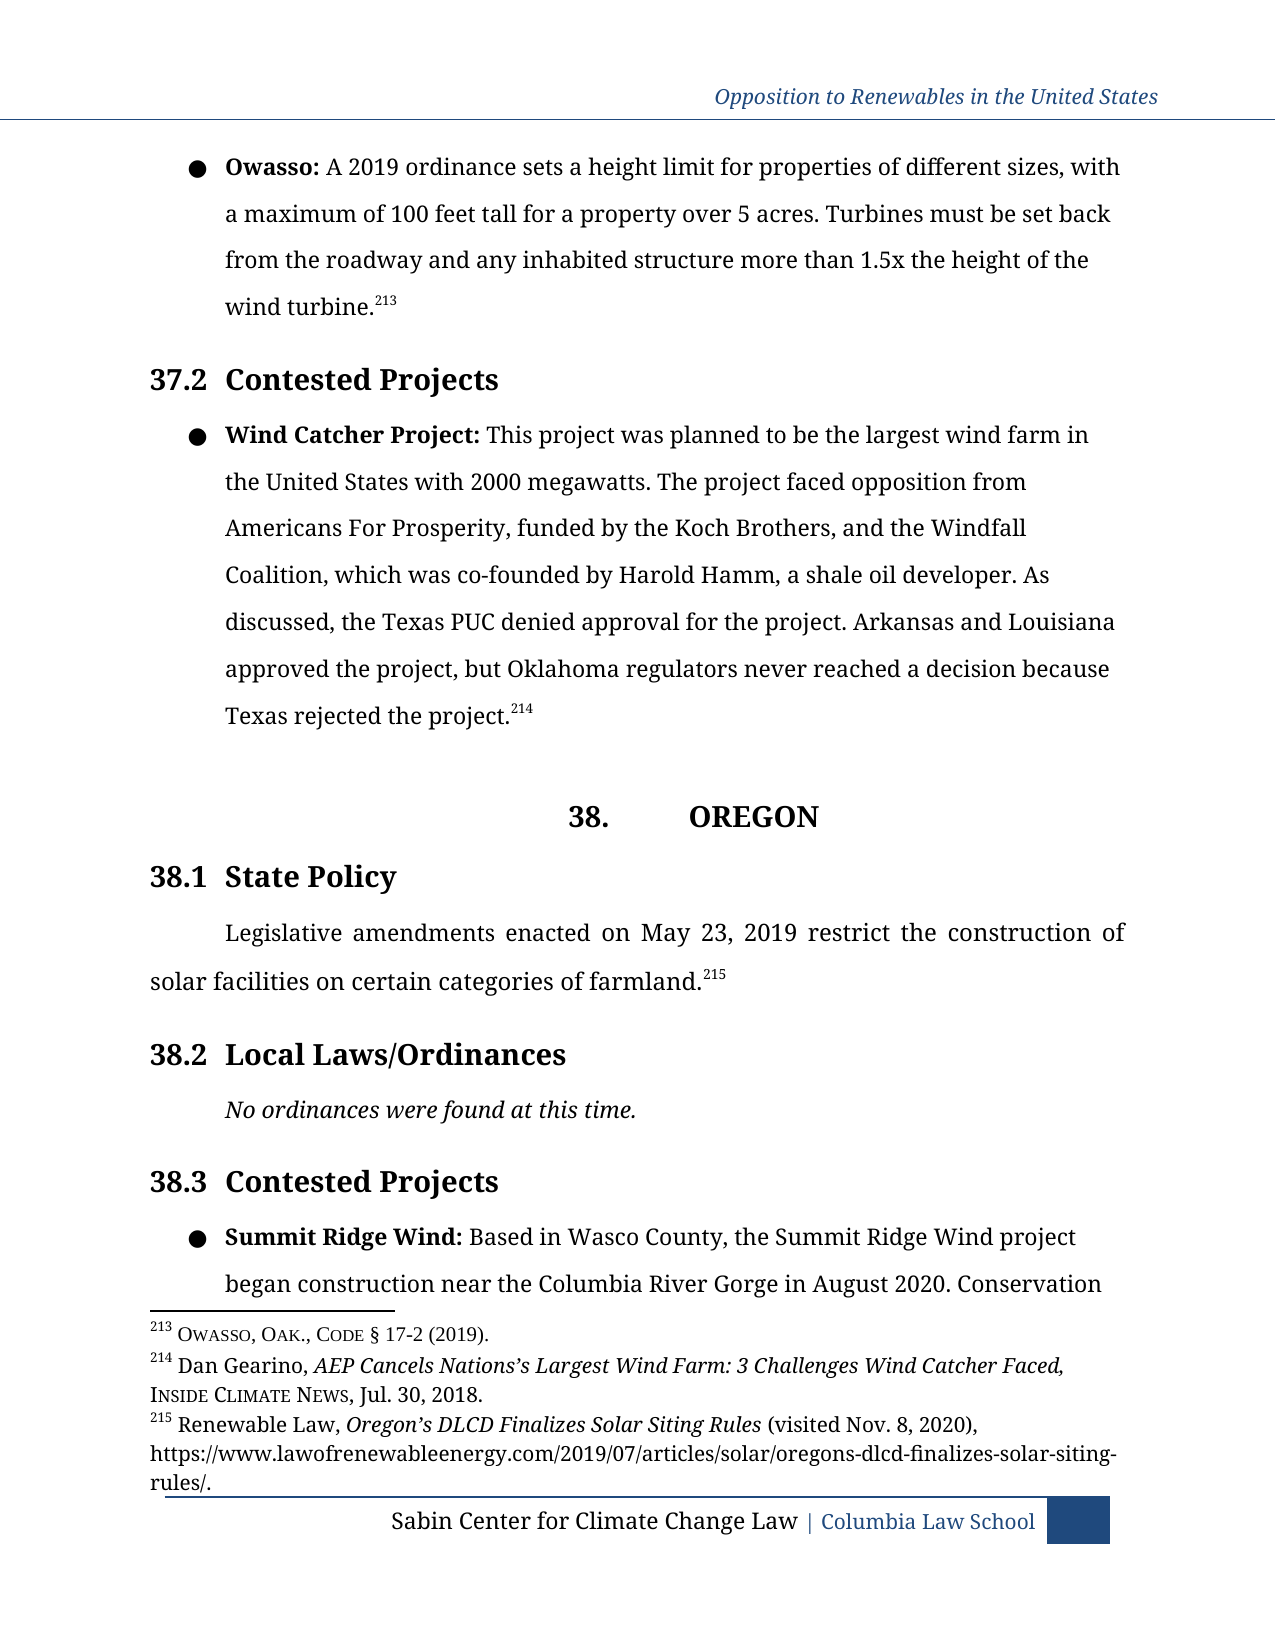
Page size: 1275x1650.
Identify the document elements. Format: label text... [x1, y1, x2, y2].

text Legislative amendments enacted on May 23, 2019 restrict the construction of solar facilities on certain categories of farmland. [150, 916, 1125, 997]
subtitle Oregon [187, 797, 1125, 836]
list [187, 1221, 1125, 1299]
list Wind Catcher Project: This project was planned to be the largest wind farm in the United States with 2000 megawatts. The project faced opposition from Americans For Prosperity, funded by the Koch Brothers, and the Windfall Coalition, which was co-founded by Harold Hamm, a shale oil developer. As discussed, the Texas PUC denied approval for the project. Arkansas and Louisiana approved the project, but Oklahoma regulators never reached a decision because Texas rejected the project. [187, 418, 1125, 731]
subtitle State Policy [150, 856, 1125, 896]
subtitle Local Laws/Ordinances [150, 1034, 1125, 1074]
text No ordinances were found at this time. [150, 1094, 1125, 1125]
subtitle Contested Projects [150, 359, 1125, 399]
subtitle Contested Projects [150, 1161, 1125, 1201]
list Owasso: A 2019 ordinance sets a height limit for properties of different sizes, with a maximum of 100 feet tall for a property over 5 acres. Turbines must be set back from the roadway and any inhabited structure more than 1.5x the height of the wind turbine. [187, 151, 1125, 323]
